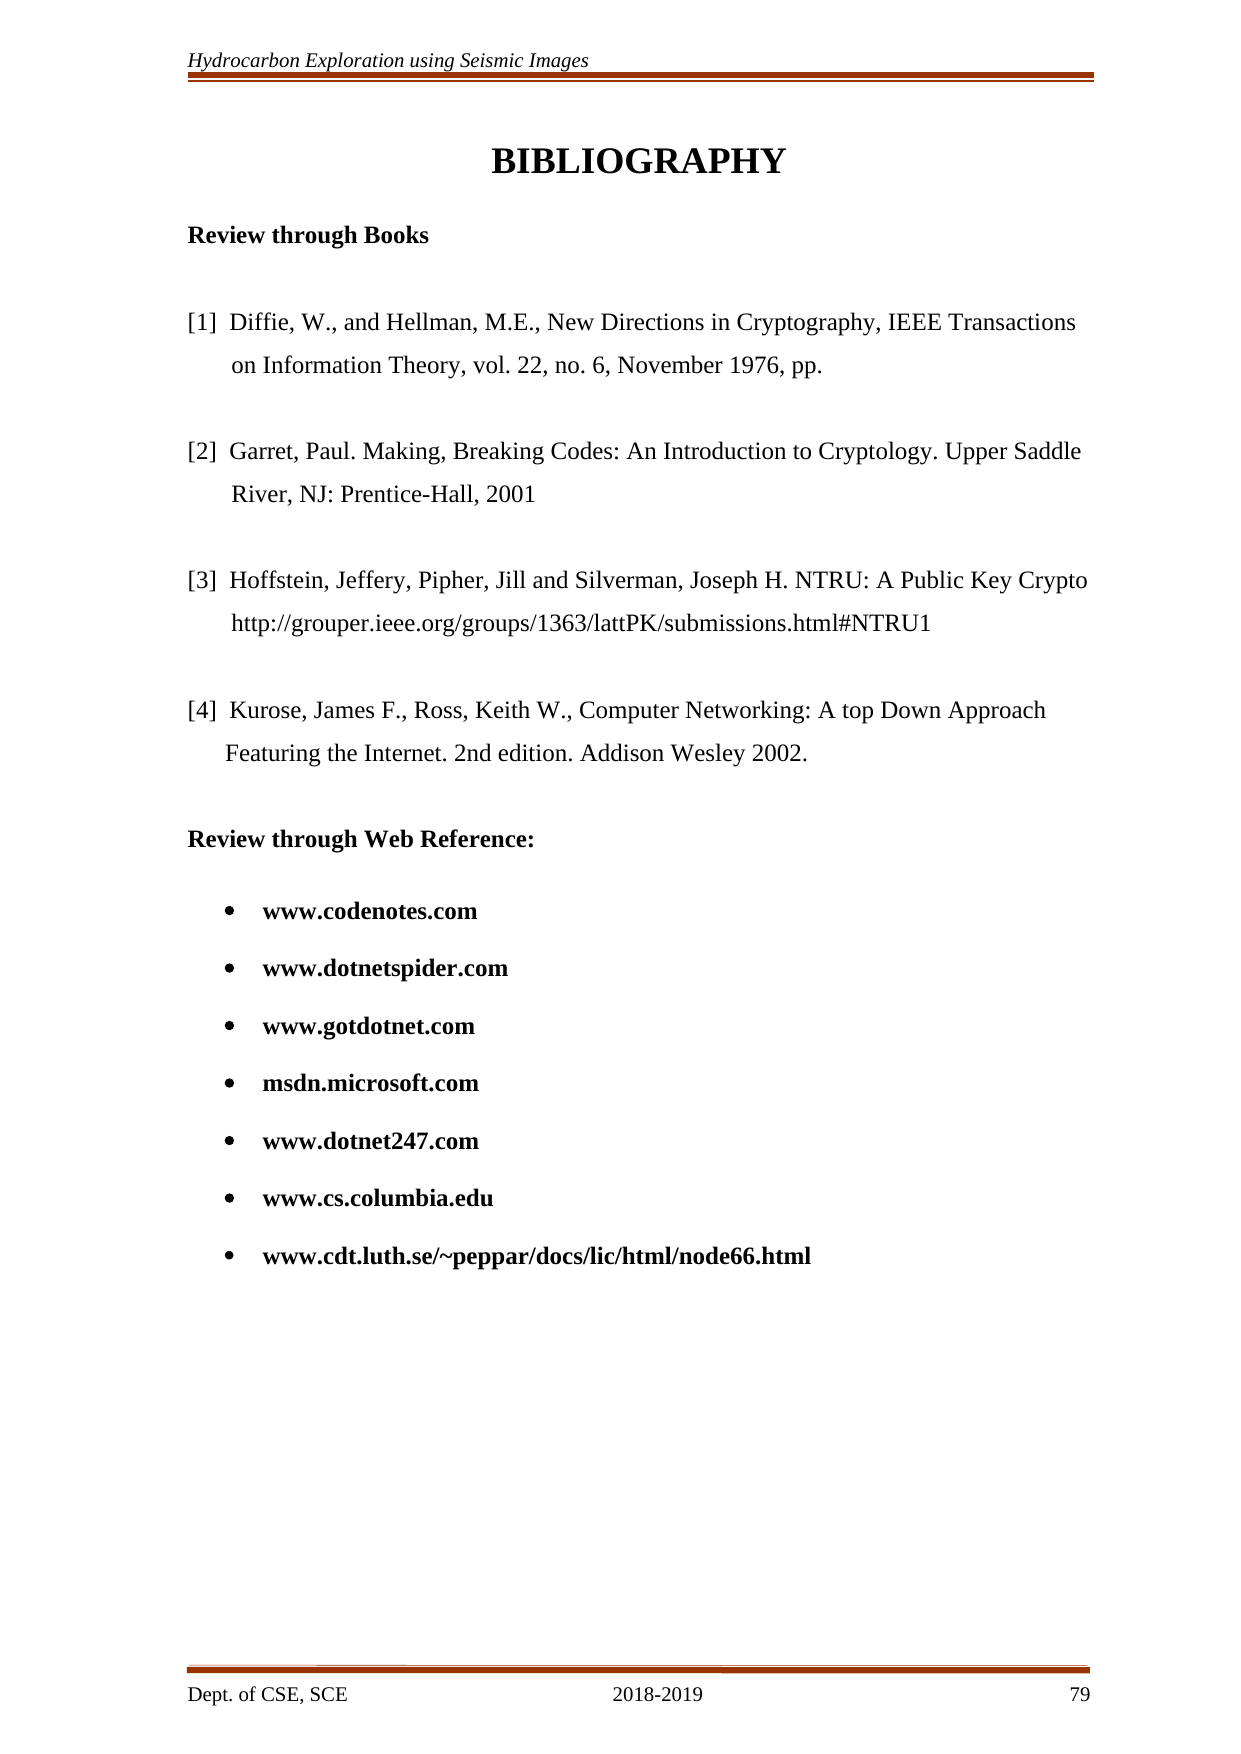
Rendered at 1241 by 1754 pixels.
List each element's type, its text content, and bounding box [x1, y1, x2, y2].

text River, NJ: Prentice-Hall, 2001 [187, 479, 1090, 508]
list www.dotnet247.com [225, 1126, 1090, 1155]
text http://grouper.ieee.org/groups/1363/lattPK/submissions.html#NTRU1 [187, 608, 1090, 637]
text [1] Diffie, W., and Hellman, M.E., New Directions in Cryptography, IEEE Transactions [187, 307, 1090, 335]
text [4] Kurose, James F., Ross, Keith W., Computer Networking: A top Down Approach [187, 695, 1090, 723]
text Review through Web Reference: [187, 824, 1090, 853]
text [2] Garret, Paul. Making, Breaking Codes: An Introduction to Cryptology. Upper Saddle [187, 436, 1090, 465]
text on Information Theory, vol. 22, no. 6, November 1976, pp. [187, 350, 1090, 378]
list www.codenotes.com [225, 896, 1090, 925]
list msdn.microsoft.com [225, 1068, 1090, 1097]
list www.cdt.luth.se/~peppar/docs/lic/html/node66.html [225, 1241, 1090, 1270]
list www.cs.columbia.edu [225, 1183, 1090, 1212]
text Featuring the Internet. 2nd edition. Addison Wesley 2002. [187, 738, 1090, 767]
text Review through Books [187, 220, 1090, 249]
text BIBLIOGRAPHY [187, 139, 1090, 182]
text [3] Hoffstein, Jeffery, Pipher, Jill and Silverman, Joseph H. NTRU: A Public Key Crypto [187, 565, 1090, 594]
list www.dotnetspider.com [225, 953, 1090, 982]
list www.gotdotnet.com [225, 1011, 1090, 1040]
